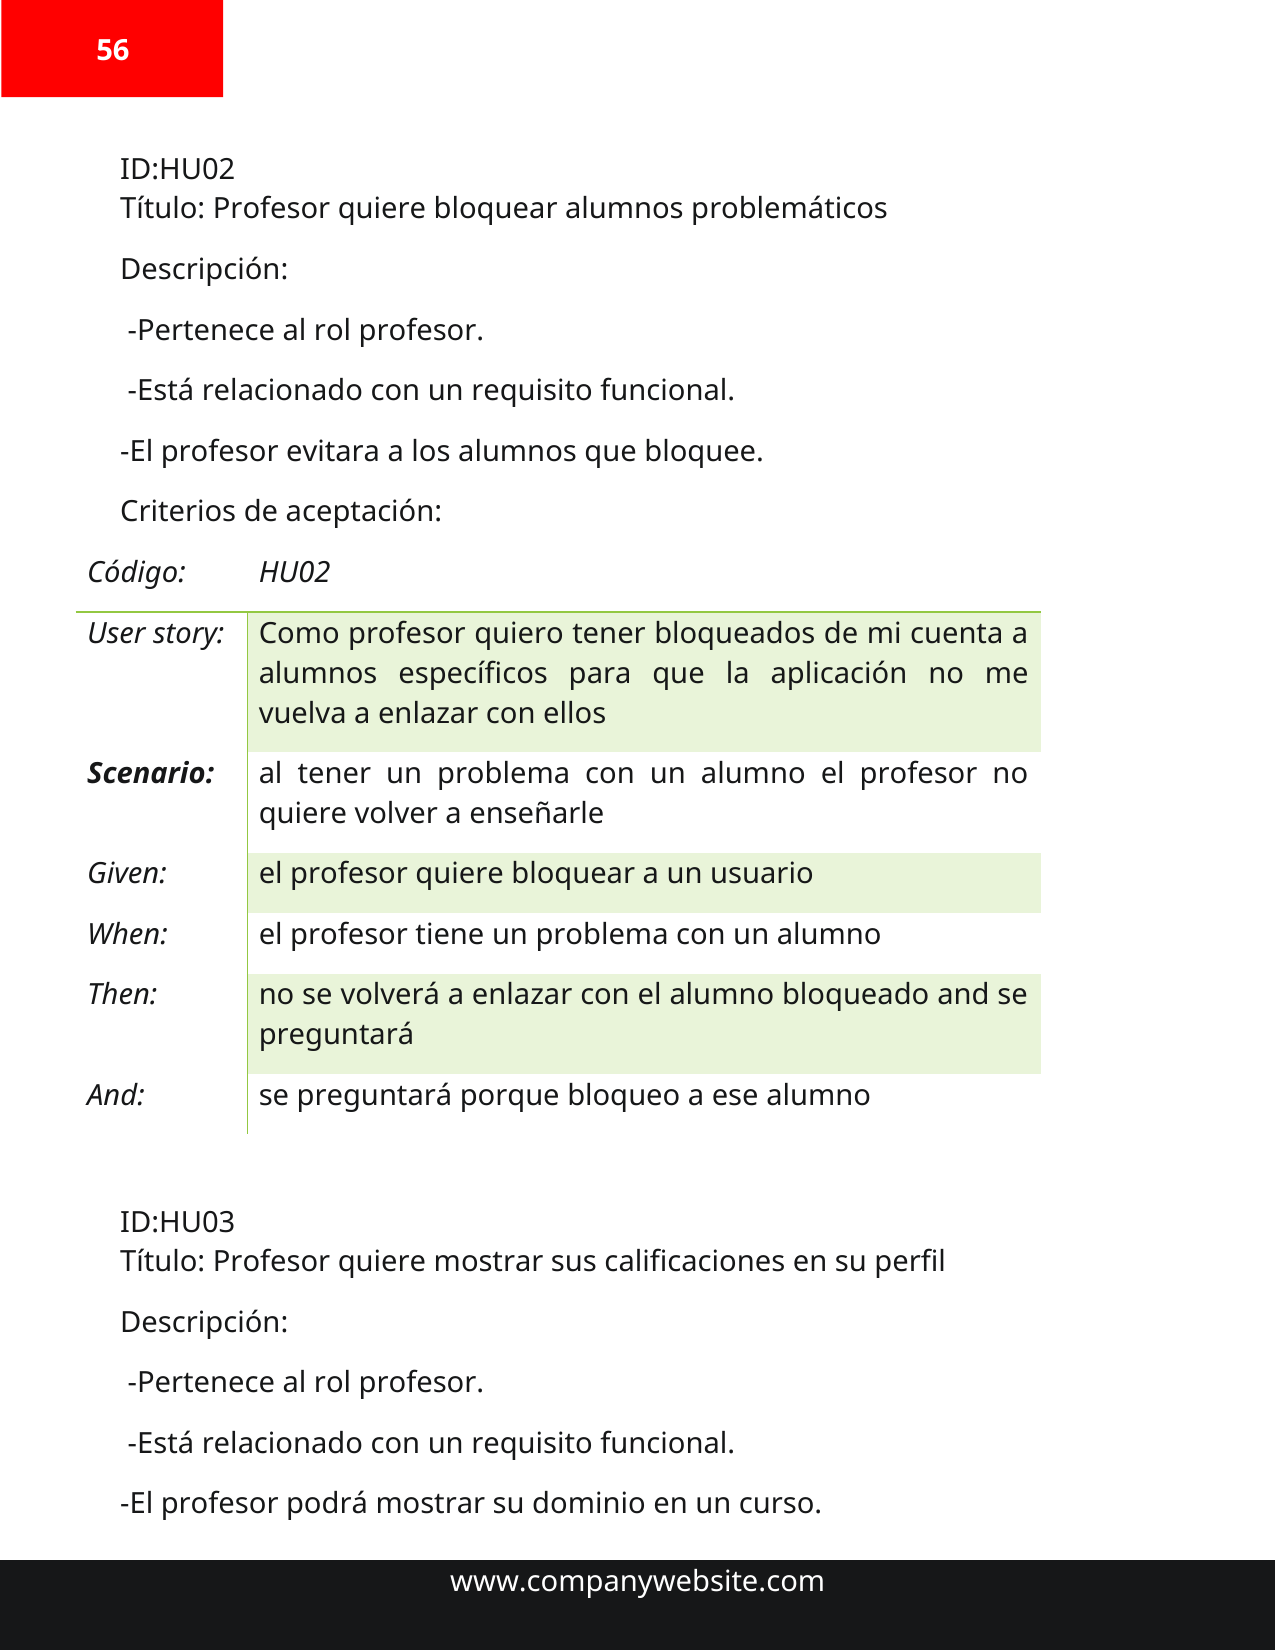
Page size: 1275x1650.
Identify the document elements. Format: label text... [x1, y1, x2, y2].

text Criterios de aceptación: [120, 490, 1155, 530]
table_cell Como profesor quiero tener bloqueados de mi cuenta a alumnos específicos para que la aplicación no me vuelva a enlazar con ellos [248, 613, 1041, 752]
table_cell And: [76, 1074, 247, 1134]
table_cell se preguntará porque bloqueo a ese alumno [248, 1074, 1041, 1134]
table_cell el profesor quiere bloquear a un usuario [248, 853, 1041, 913]
table_cell When: [76, 913, 247, 974]
text -Pertenece al rol profesor. [120, 309, 1155, 348]
text Descripción: [120, 248, 1155, 288]
text Descripción: [120, 1301, 1155, 1341]
text ID:HU02 Título: Profesor quiere bloquear alumnos problemáticos [120, 148, 1155, 227]
table_cell no se volverá a enlazar con el alumno bloqueado and se preguntará [248, 974, 1041, 1074]
table_cell al tener un problema con un alumno el profesor no quiere volver a enseñarle [248, 753, 1041, 853]
table_cell el profesor tiene un problema con un alumno [248, 913, 1041, 974]
table_cell User story: [76, 613, 247, 752]
text -El profesor podrá mostrar su dominio en un curso. [120, 1483, 1155, 1522]
table_header HU02 [247, 551, 1041, 611]
text -Está relacionado con un requisito funcional. [120, 1422, 1155, 1462]
table_cell Then: [76, 974, 247, 1074]
text -Está relacionado con un requisito funcional. [120, 369, 1155, 409]
text -Pertenece al rol profesor. [120, 1362, 1155, 1401]
table_cell Given: [76, 853, 247, 913]
table_cell Scenario: [76, 753, 247, 853]
text ID:HU03 Título: Profesor quiere mostrar sus calificaciones en su perfil [120, 1201, 1155, 1280]
table_header Código: [76, 551, 247, 611]
text -El profesor evitara a los alumnos que bloquee. [120, 430, 1155, 469]
